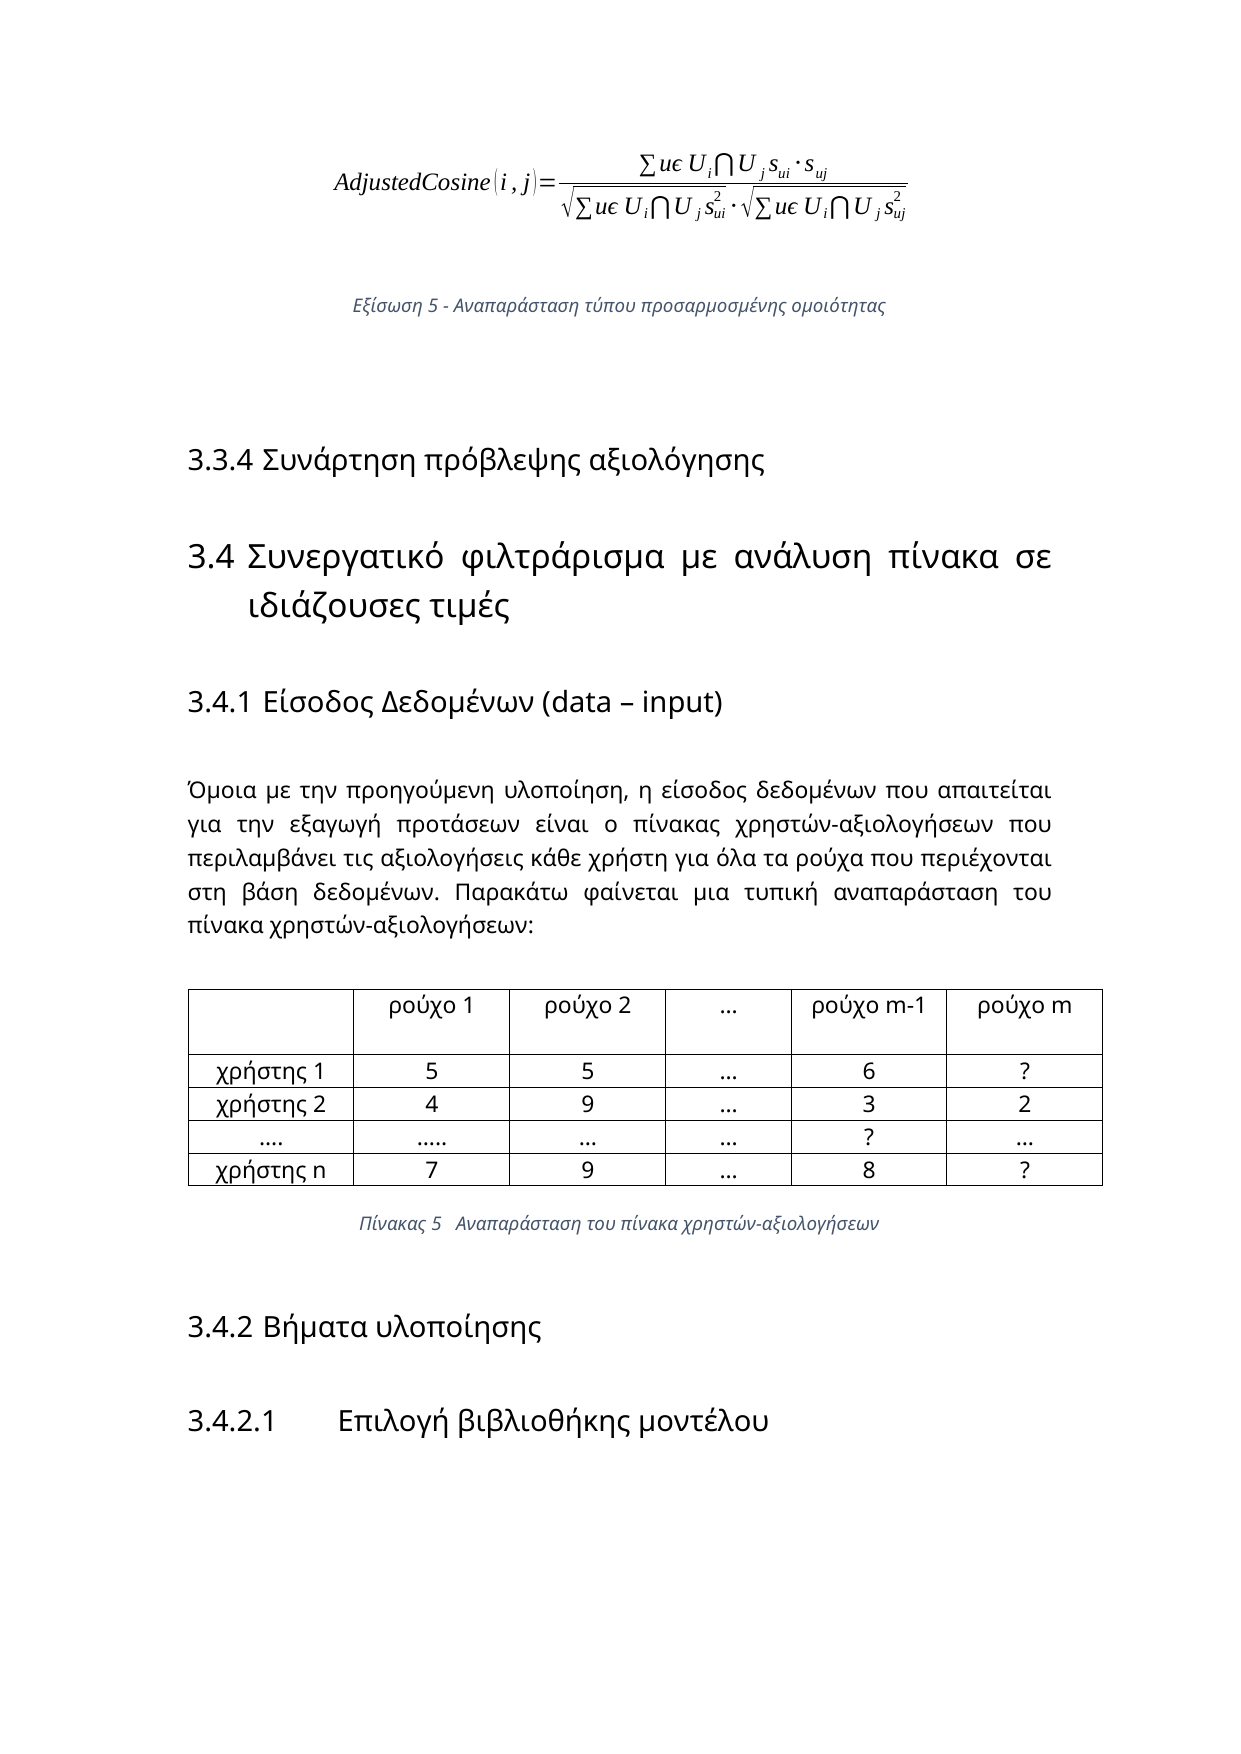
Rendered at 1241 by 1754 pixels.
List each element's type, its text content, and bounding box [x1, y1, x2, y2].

table_cell 2 [947, 1088, 1102, 1120]
subtitle Συνεργατικό φιλτράρισμα με ανάλυση πίνακα σε ιδιάζουσες τιμές [187, 533, 1053, 627]
table_header … [666, 990, 791, 1054]
table_cell … [666, 1088, 791, 1120]
table_cell 3 [792, 1088, 946, 1120]
table_cell ? [947, 1055, 1102, 1087]
table_cell ? [947, 1154, 1102, 1185]
table_cell χρήστης 1 [189, 1055, 353, 1087]
table_cell … [666, 1121, 791, 1152]
subtitle Συνάρτηση πρόβλεψης αξιολόγησης [187, 439, 1053, 479]
table_cell … [947, 1121, 1102, 1152]
subtitle Επιλογή βιβλιοθήκης μοντέλου [187, 1400, 1053, 1440]
table_cell ? [792, 1121, 946, 1152]
table_cell … [666, 1055, 791, 1087]
table_cell χρήστης n [189, 1154, 353, 1185]
table_cell 8 [792, 1154, 946, 1185]
table_cell 7 [354, 1154, 509, 1185]
table_cell 4 [354, 1088, 509, 1120]
table_cell 9 [510, 1088, 665, 1120]
table_header ρούχο 1 [354, 990, 509, 1054]
table_cell … [666, 1154, 791, 1185]
subtitle Είσοδος Δεδομένων (data – input) [187, 681, 1053, 721]
table_header ρούχο m [947, 990, 1102, 1054]
table_cell 6 [792, 1055, 946, 1087]
table_header [189, 990, 353, 1054]
table_cell …. [189, 1121, 353, 1152]
table_cell 5 [354, 1055, 509, 1087]
table_header ρούχο m-1 [792, 990, 946, 1054]
text Όμοια με την προηγούμενη υλοποίηση, η είσοδος δεδομένων που απαιτείται για την εξαγωγή προτάσεων είναι ο πίνακας χρηστών-αξιολογήσεων που περιλαμβάνει τις αξιολογήσεις κάθε χρήστη για όλα τα ρούχα που περιέχονται στη βάση δεδομένων. Παρακάτω φαίνεται μια τυπική αναπαράσταση του πίνακα χρηστών-αξιολογήσεων: [187, 774, 1053, 940]
table_header ρούχο 2 [510, 990, 665, 1054]
table_cell χρήστης 2 [189, 1088, 353, 1120]
table_cell … [510, 1121, 665, 1152]
subtitle Βήματα υλοποίησης [187, 1307, 1053, 1346]
table_cell 5 [510, 1055, 665, 1087]
table_cell 9 [510, 1154, 665, 1185]
table_cell ….. [354, 1121, 509, 1152]
